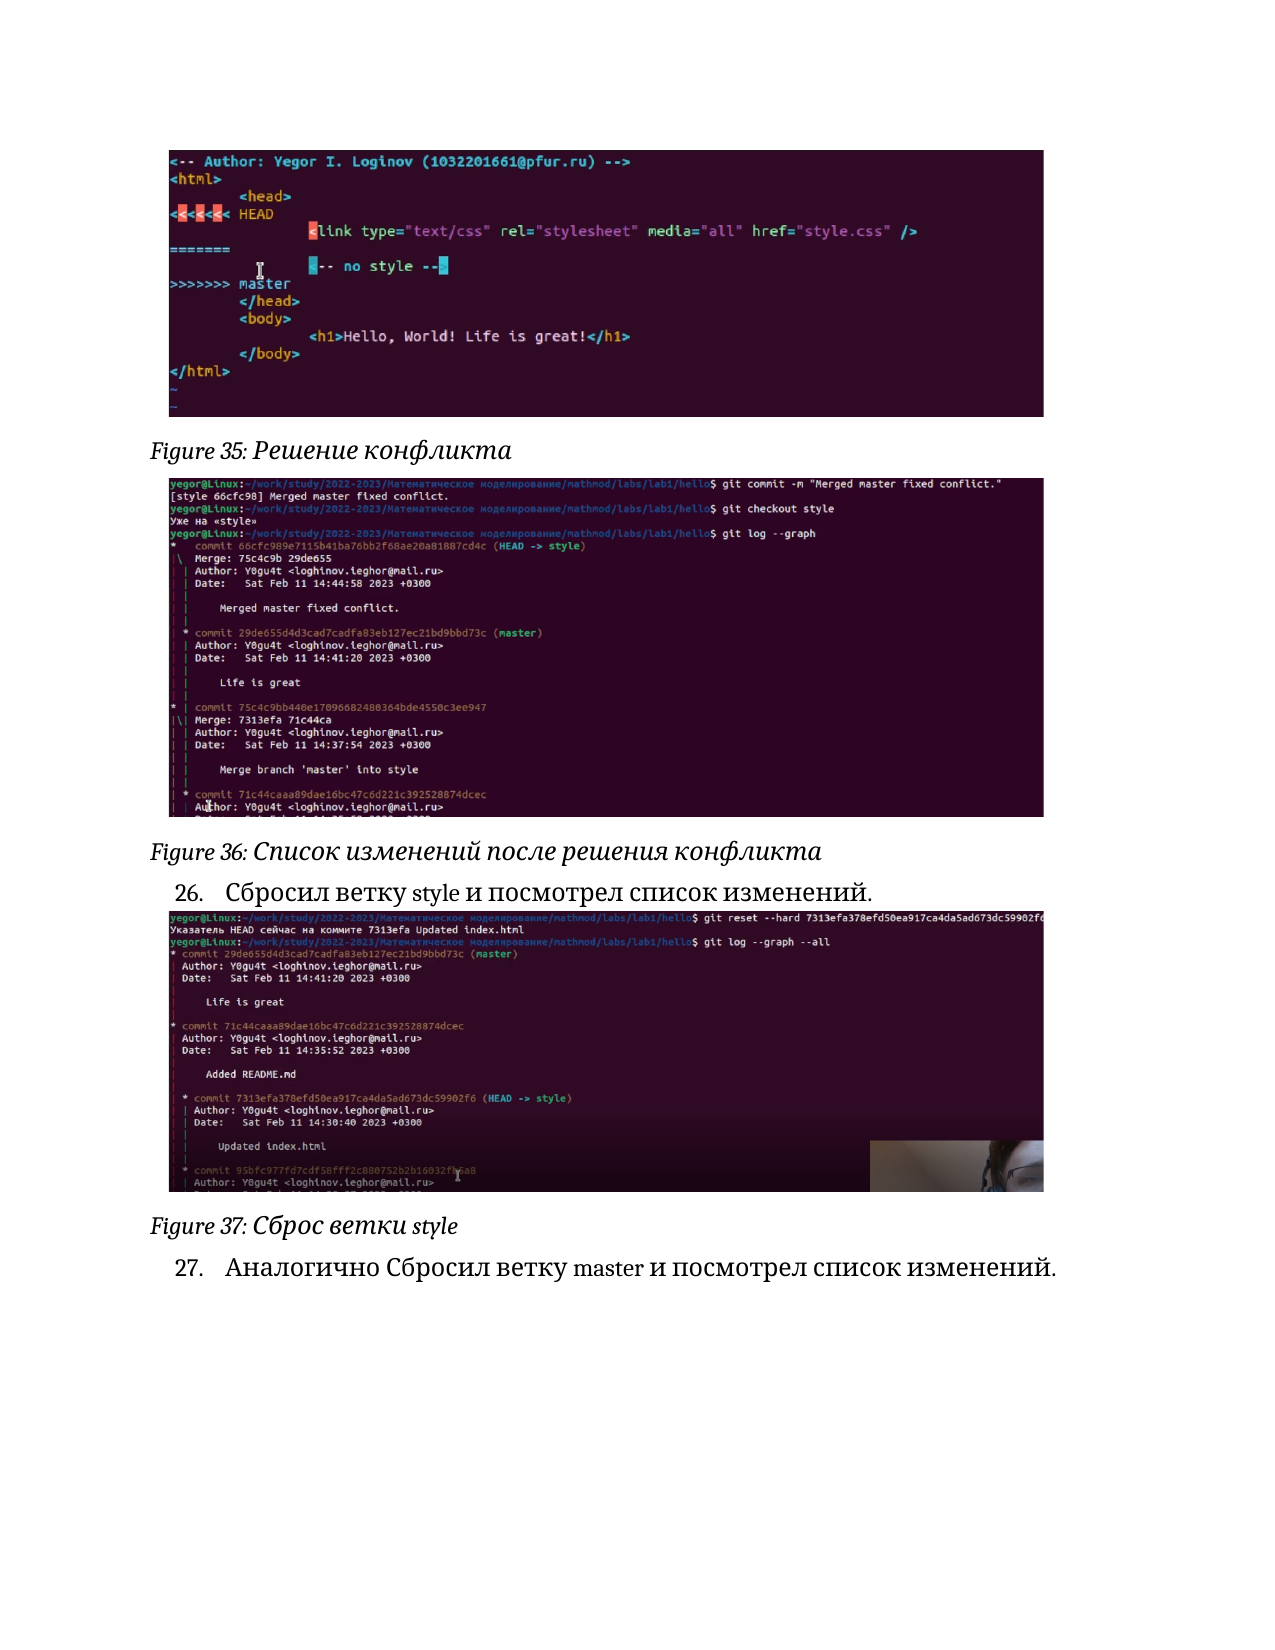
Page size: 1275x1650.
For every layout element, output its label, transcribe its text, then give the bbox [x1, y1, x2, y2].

list Аналогично Сбросил ветку master и посмотрел список изменений. [175, 1253, 1125, 1282]
text Figure 35: Решение конфликта [150, 437, 1125, 466]
text Figure 36: Список изменений после решения конфликта [150, 838, 1125, 866]
list Сбросил ветку style и посмотрел список изменений. [175, 879, 1125, 908]
picture [168, 478, 1044, 817]
text Figure 37: Сброс ветки style [150, 1212, 1125, 1241]
picture [168, 150, 1044, 417]
picture [168, 911, 1044, 1192]
